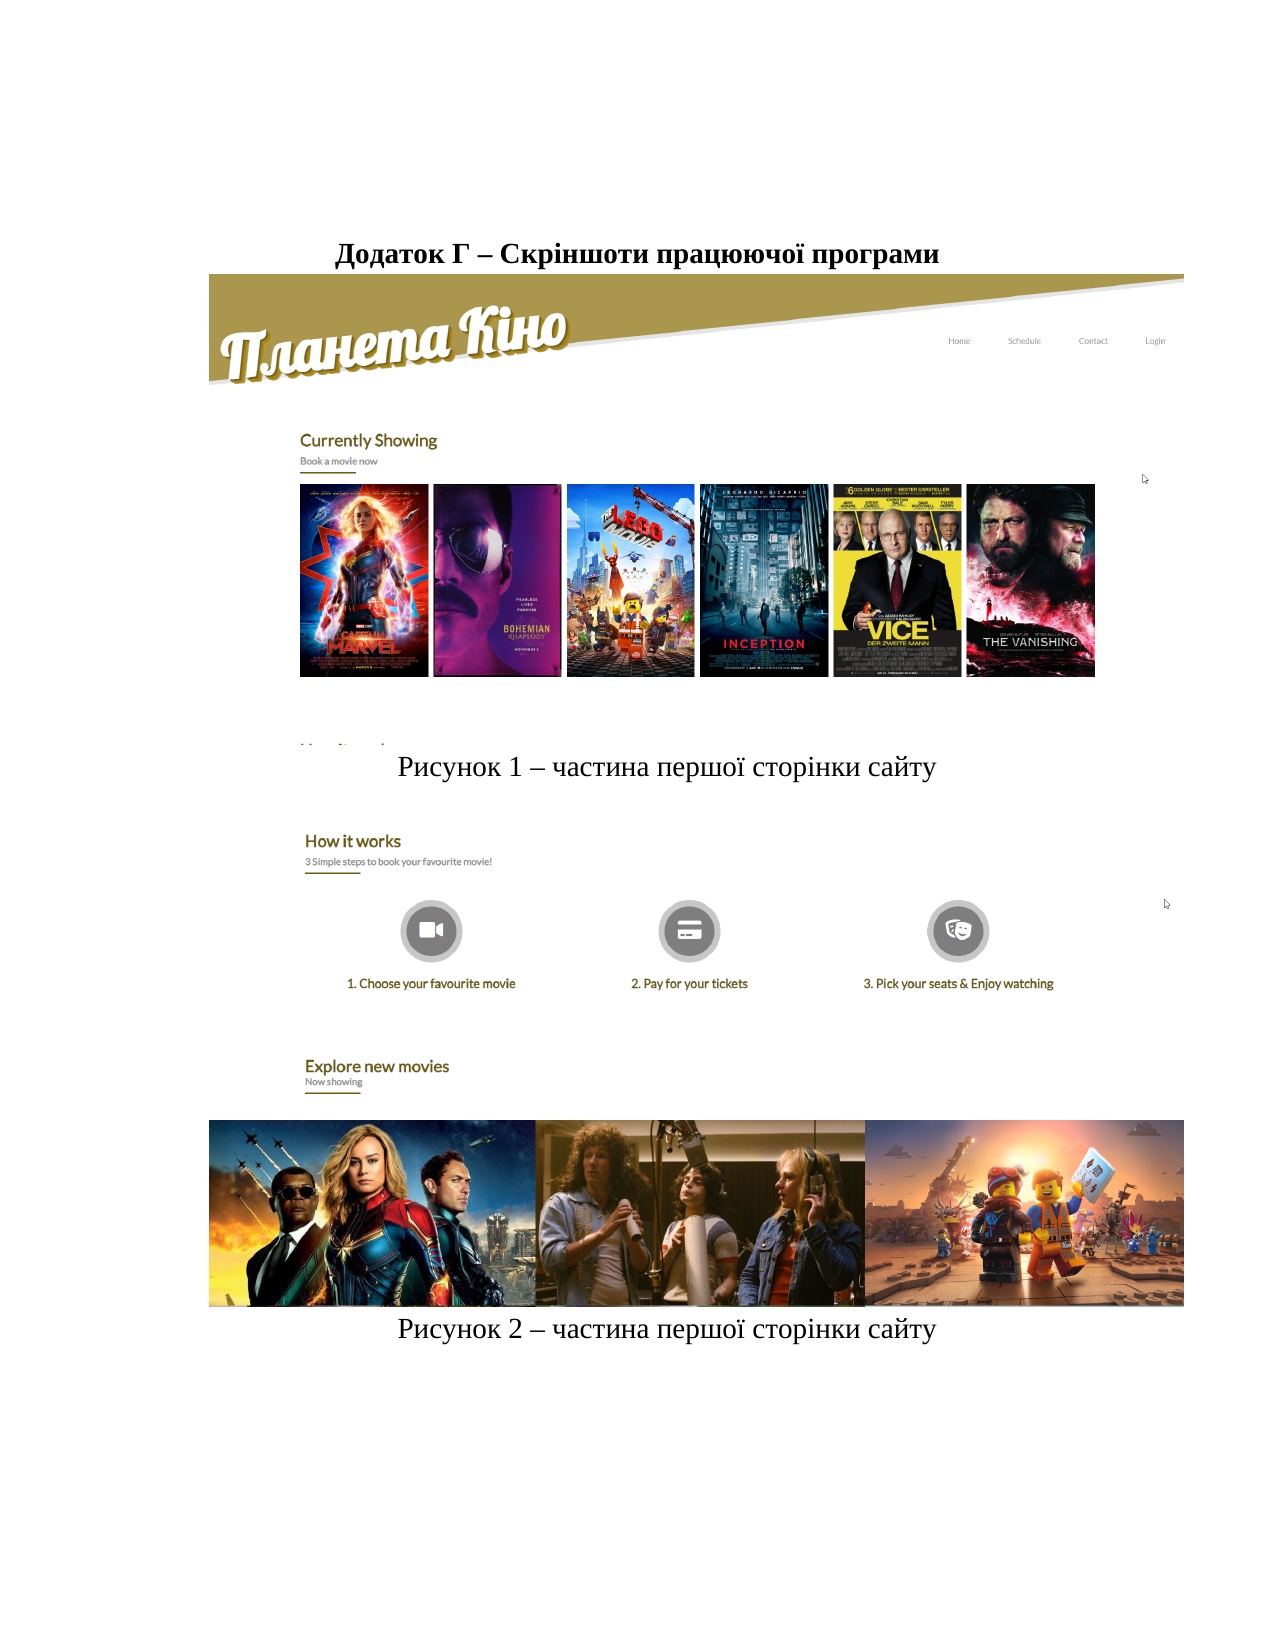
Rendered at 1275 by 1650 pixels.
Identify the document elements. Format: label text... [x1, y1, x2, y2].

picture [209, 826, 1184, 1307]
subtitle Додаток Г – Скріншоти працюючої програми [150, 236, 1125, 270]
text Рисунок 2 – частина першої сторінки сайту [150, 1311, 1125, 1345]
text Рисунок 1 – частина першої сторінки сайту [150, 749, 1125, 783]
picture [209, 274, 1184, 745]
